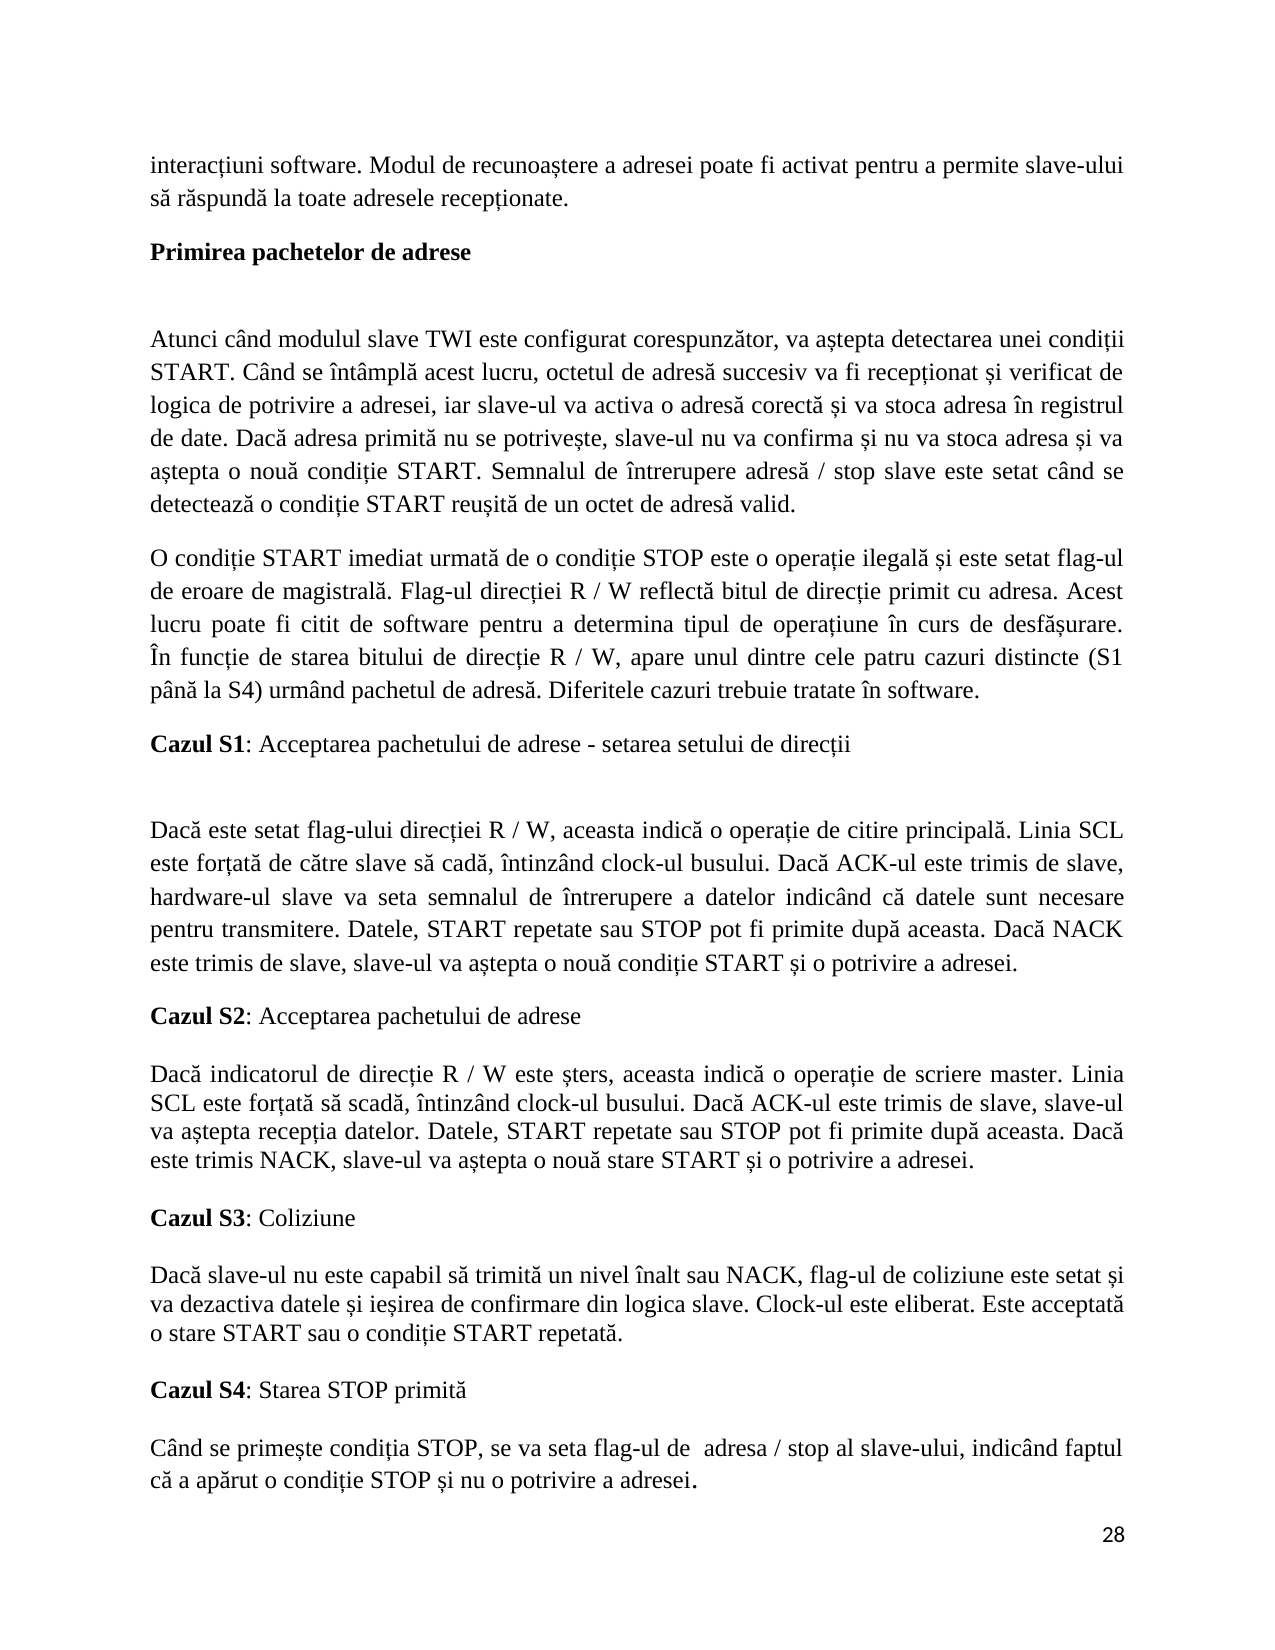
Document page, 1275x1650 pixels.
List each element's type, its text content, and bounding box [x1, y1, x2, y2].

text Dacă slave-ul nu este capabil să trimită un nivel înalt sau NACK, flag-ul de coliziune este setat și va dezactiva datele și ieșirea de confirmare din logica slave. Clock-ul este eliberat. Este acceptată o stare START sau o condiție START repetată. [150, 1231, 1125, 1346]
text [150, 150, 1125, 212]
text O condiție START imediat urmată de o condiție STOP este o operație ilegală și este setat flag-ul de eroare de magistrală. Flag-ul direcției R / W reflectă bitul de direcție primit cu adresa. Acest lucru poate fi citit de software pentru a determina tipul de operațiune în curs de desfășurare. În funcție de starea bitului de direcție R / W, apare unul dintre cele patru cazuri distincte (S1 până la S4) urmând pachetul de adresă. Diferitele cazuri trebuie tratate în software. [150, 543, 1125, 703]
text Dacă este setat flag-ului direcției R / W, aceasta indică o operație de citire principală. Linia SCL este forțată de către slave să cadă, întinzând clock-ul busului. Dacă ACK-ul este trimis de slave, hardware-ul slave va seta semnalul de întrerupere a datelor indicând că datele sunt necesare pentru transmitere. Datele, START repetate sau STOP pot fi primite după aceasta. Dacă NACK este trimis de slave, slave-ul va aștepta o nouă condiție START și o potrivire a adresei. [150, 782, 1125, 976]
text Primirea pachetelor de adrese [150, 237, 1125, 266]
text Dacă indicatorul de direcție R / W este șters, aceasta indică o operație de scriere master. Linia SCL este forțată să scadă, întinzând clock-ul busului. Dacă ACK-ul este trimis de slave, slave-ul va aștepta recepția datelor. Datele, START repetate sau STOP pot fi primite după aceasta. Dacă este trimis NACK, slave-ul va aștepta o nouă stare START și o potrivire a adresei. [150, 1059, 1125, 1174]
text Cazul S4: Starea STOP primită [150, 1375, 1125, 1404]
text Atunci când modulul slave TWI este configurat corespunzător, va aștepta detectarea unei condiții START. Când se întâmplă acest lucru, octetul de adresă succesiv va fi recepționat și verificat de logica de potrivire a adresei, iar slave-ul va activa o adresă corectă și va stoca adresa în registrul de date. Dacă adresa primită nu se potrivește, slave-ul nu va confirma și nu va stoca adresa și va aștepta o nouă condiție START. Semnalul de întrerupere adresă / stop slave este setat când se detectează o condiție START reușită de un octet de adresă valid. [150, 291, 1125, 518]
text Cazul S1: Acceptarea pachetului de adrese - setarea setului de direcții [150, 729, 1125, 757]
text Cazul S3: Coliziune [150, 1203, 1125, 1231]
text Cazul S2: Acceptarea pachetului de adrese [150, 1001, 1125, 1030]
text Când se primește condiția STOP, se va seta flag-ul de adresa / stop al slave-ului, indicând faptul că a apărut o condiție STOP și nu o potrivire a adresei. [150, 1404, 1125, 1495]
